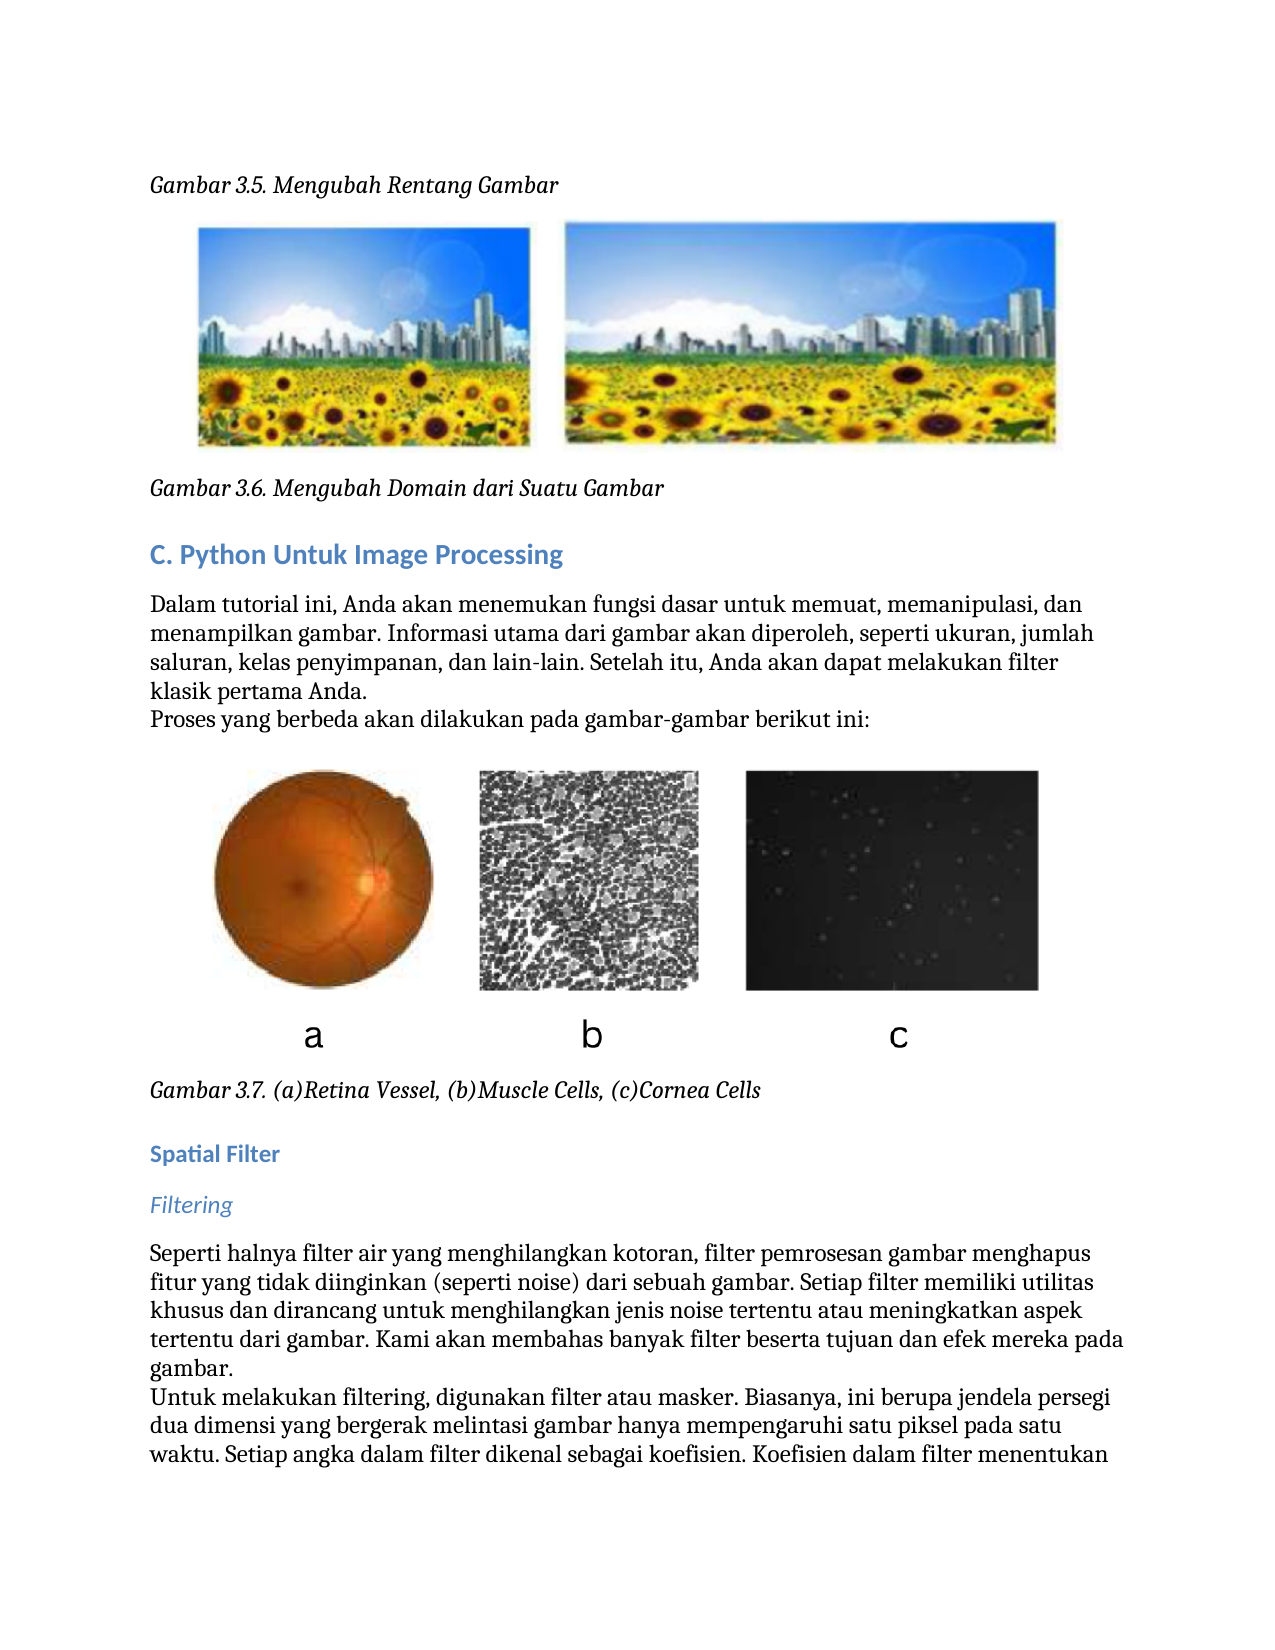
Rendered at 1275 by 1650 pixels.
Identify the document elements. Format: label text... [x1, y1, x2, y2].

table_header Gambar 3.7. (a)Retina Vessel, (b)Muscle Cells, (c)Cornea Cells [139, 753, 1114, 1117]
subtitle Spatial Filter [150, 1138, 1125, 1169]
subtitle C. Python Untuk Image Processing [150, 536, 1125, 572]
table_header Gambar 3.6. Mengubah Domain dari Suatu Gambar [139, 212, 1114, 515]
picture [188, 752, 1064, 1056]
picture [188, 212, 1064, 453]
subtitle Filtering [150, 1190, 1125, 1220]
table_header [139, 150, 1114, 212]
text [150, 1239, 1125, 1469]
text Dalam tutorial ini, Anda akan menemukan fungsi dasar untuk memuat, memanipulasi, dan menampilkan gambar. Informasi utama dari gambar akan diperoleh, seperti ukuran, jumlah saluran, kelas penyimpanan, dan lain-lain. Setelah itu, Anda akan dapat melakukan filter klasik pertama Anda. Proses yang berbeda akan dilakukan pada gambar-gambar berikut ini: [150, 590, 1125, 734]
